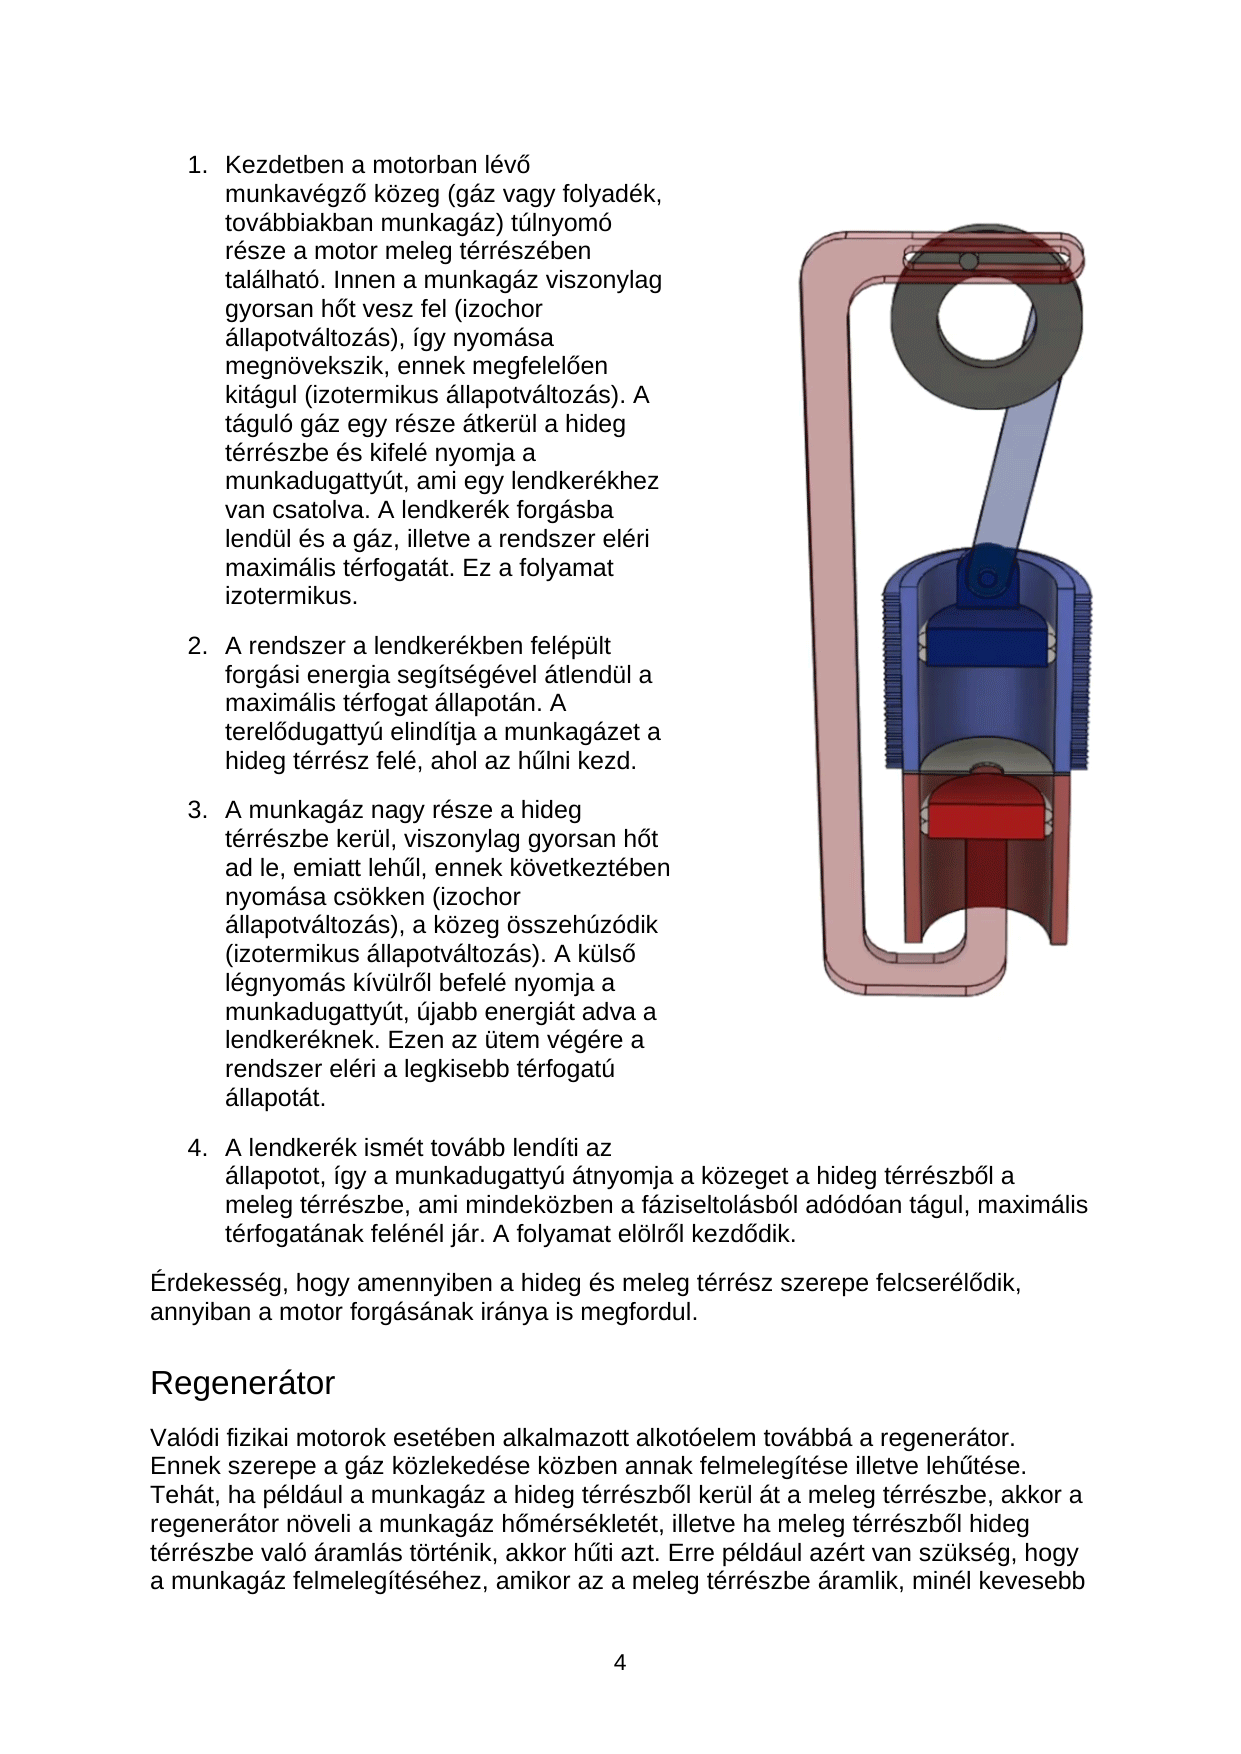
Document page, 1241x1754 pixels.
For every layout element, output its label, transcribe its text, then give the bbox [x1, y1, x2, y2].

list A munkagáz nagy része a hideg térrészbe kerül, viszonylag gyorsan hőt ad le, emiatt lehűl, ennek következtében nyomása csökken (izochor állapotváltozás), a közeg összehúzódik (izotermikus állapotváltozás). A külső légnyomás kívülről befelé nyomja a munkadugattyút, újabb energiát adva a lendkeréknek. Ezen az ütem végére a rendszer eléri a legkisebb térfogatú állapotát. [187, 795, 693, 1112]
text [150, 1423, 1090, 1595]
picture [693, 168, 1232, 1127]
list A rendszer a lendkerékben felépült forgási energia segítségével átlendül a maximális térfogat állapotán. A terelődugattyú elindítja a munkagázet a hideg térrész felé, ahol az hűlni kezd. [187, 631, 693, 774]
list A lendkerék ismét tovább lendíti az állapotot, így a munkadugattyú átnyomja a közeget a hideg térrészből a meleg térrészbe, ami mindeközben a fáziseltolásból adódóan tágul, maximális térfogatának felénél jár. A folyamat elölről kezdődik. [187, 1132, 1090, 1247]
subtitle Regenerátor [150, 1363, 1090, 1402]
list Kezdetben a motorban lévő munkavégző közeg (gáz vagy folyadék, továbbiakban munkagáz) túlnyomó része a motor meleg térrészében található. Innen a munkagáz viszonylag gyorsan hőt vesz fel (izochor állapotváltozás), így nyomása megnövekszik, ennek megfelelően kitágul (izotermikus állapotváltozás). A táguló gáz egy része átkerül a hideg térrészbe és kifelé nyomja a munkadugattyút, ami egy lendkerékhez van csatolva. A lendkerék forgásba lendül és a gáz, illetve a rendszer eléri maximális térfogatát. Ez a folyamat izotermikus. [187, 150, 1090, 610]
text Érdekesség, hogy amennyiben a hideg és meleg térrész szerepe felcserélődik, annyiban a motor forgásának iránya is megfordul. [150, 1268, 1090, 1326]
